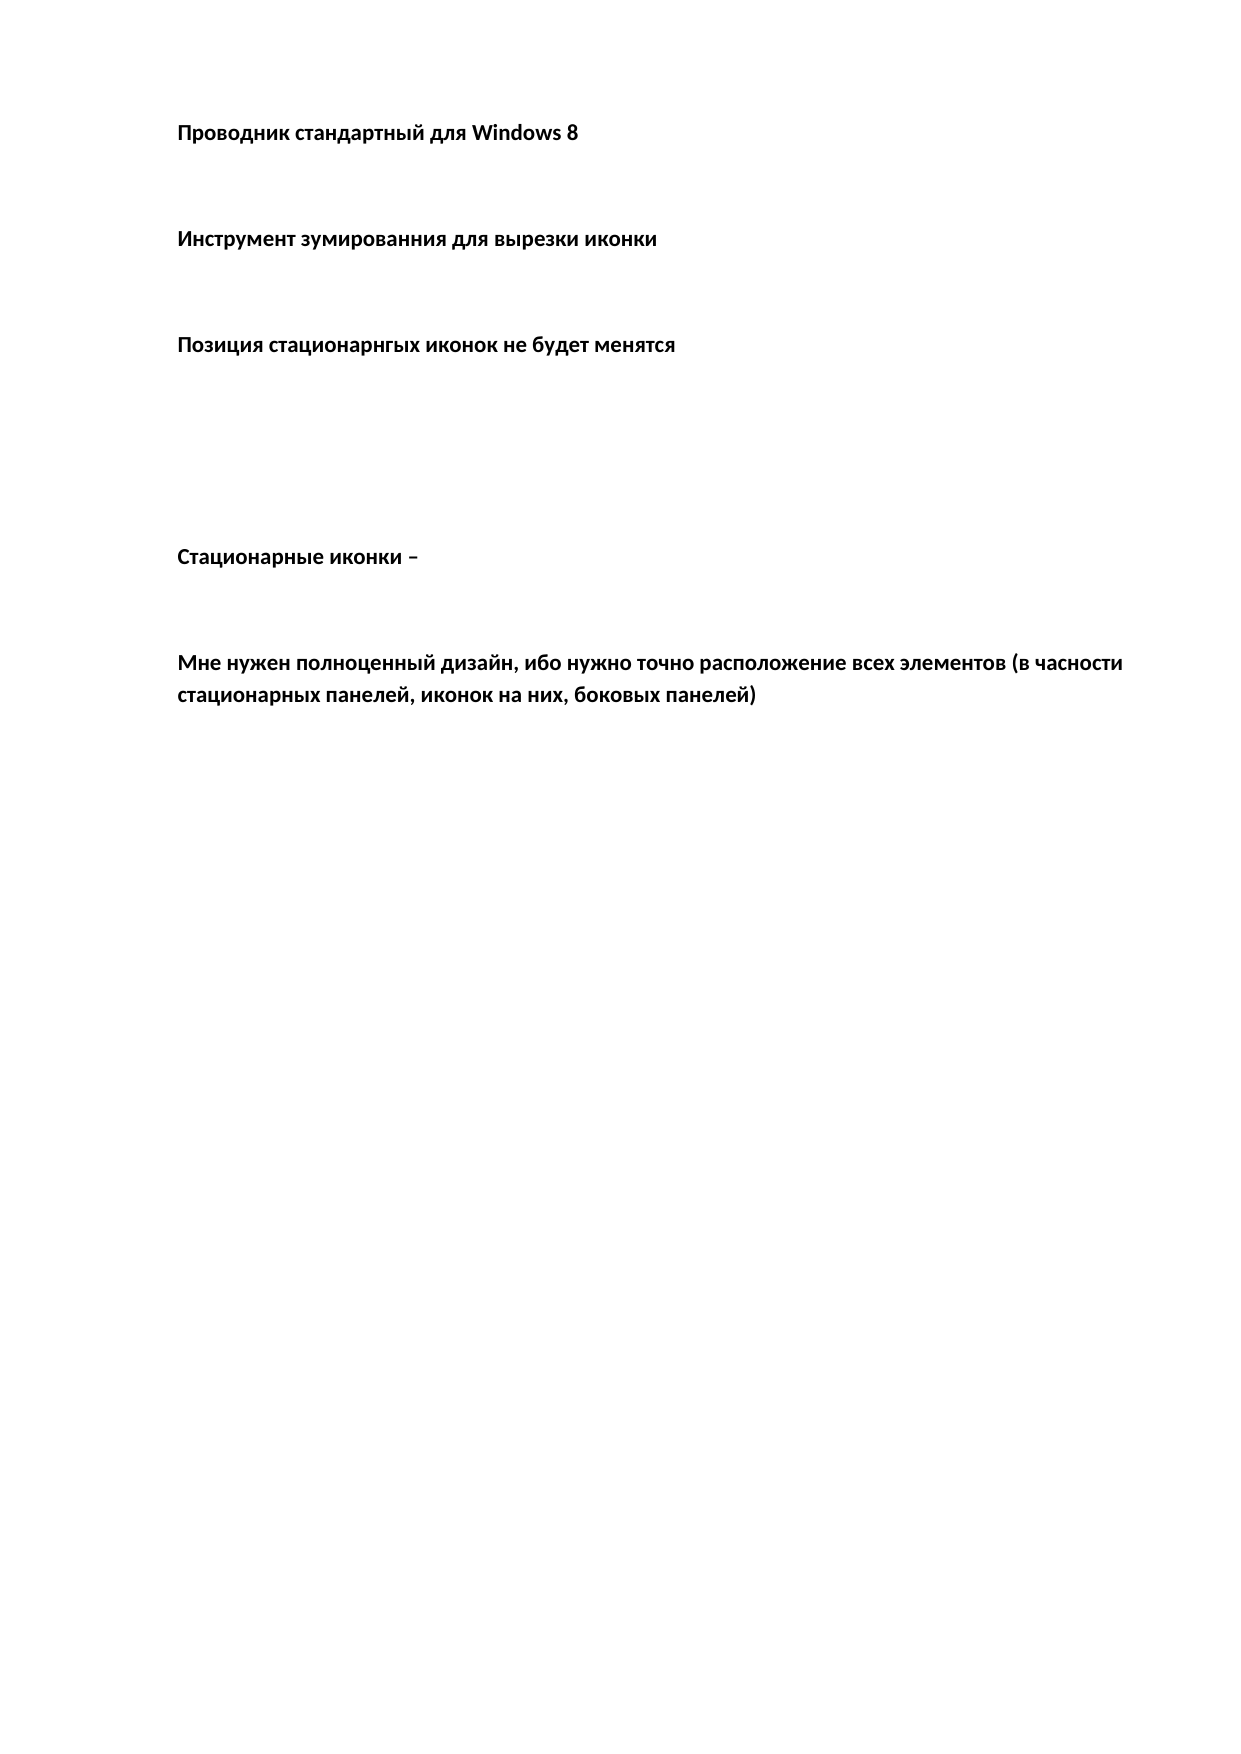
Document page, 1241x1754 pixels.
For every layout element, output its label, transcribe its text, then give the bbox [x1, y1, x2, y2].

text Мне нужен полноценный дизайн, ибо нужно точно расположение всех элементов (в часности стационарных панелей, иконок на них, боковых панелей) [177, 648, 1152, 708]
text Инструмент зумированния для вырезки иконки [177, 224, 1152, 252]
text Проводник стандартный для Windows 8 [177, 118, 1152, 146]
text Позиция стационарнгых иконок не будет менятся [177, 330, 1152, 358]
text Стационарные иконки – [177, 542, 1152, 570]
